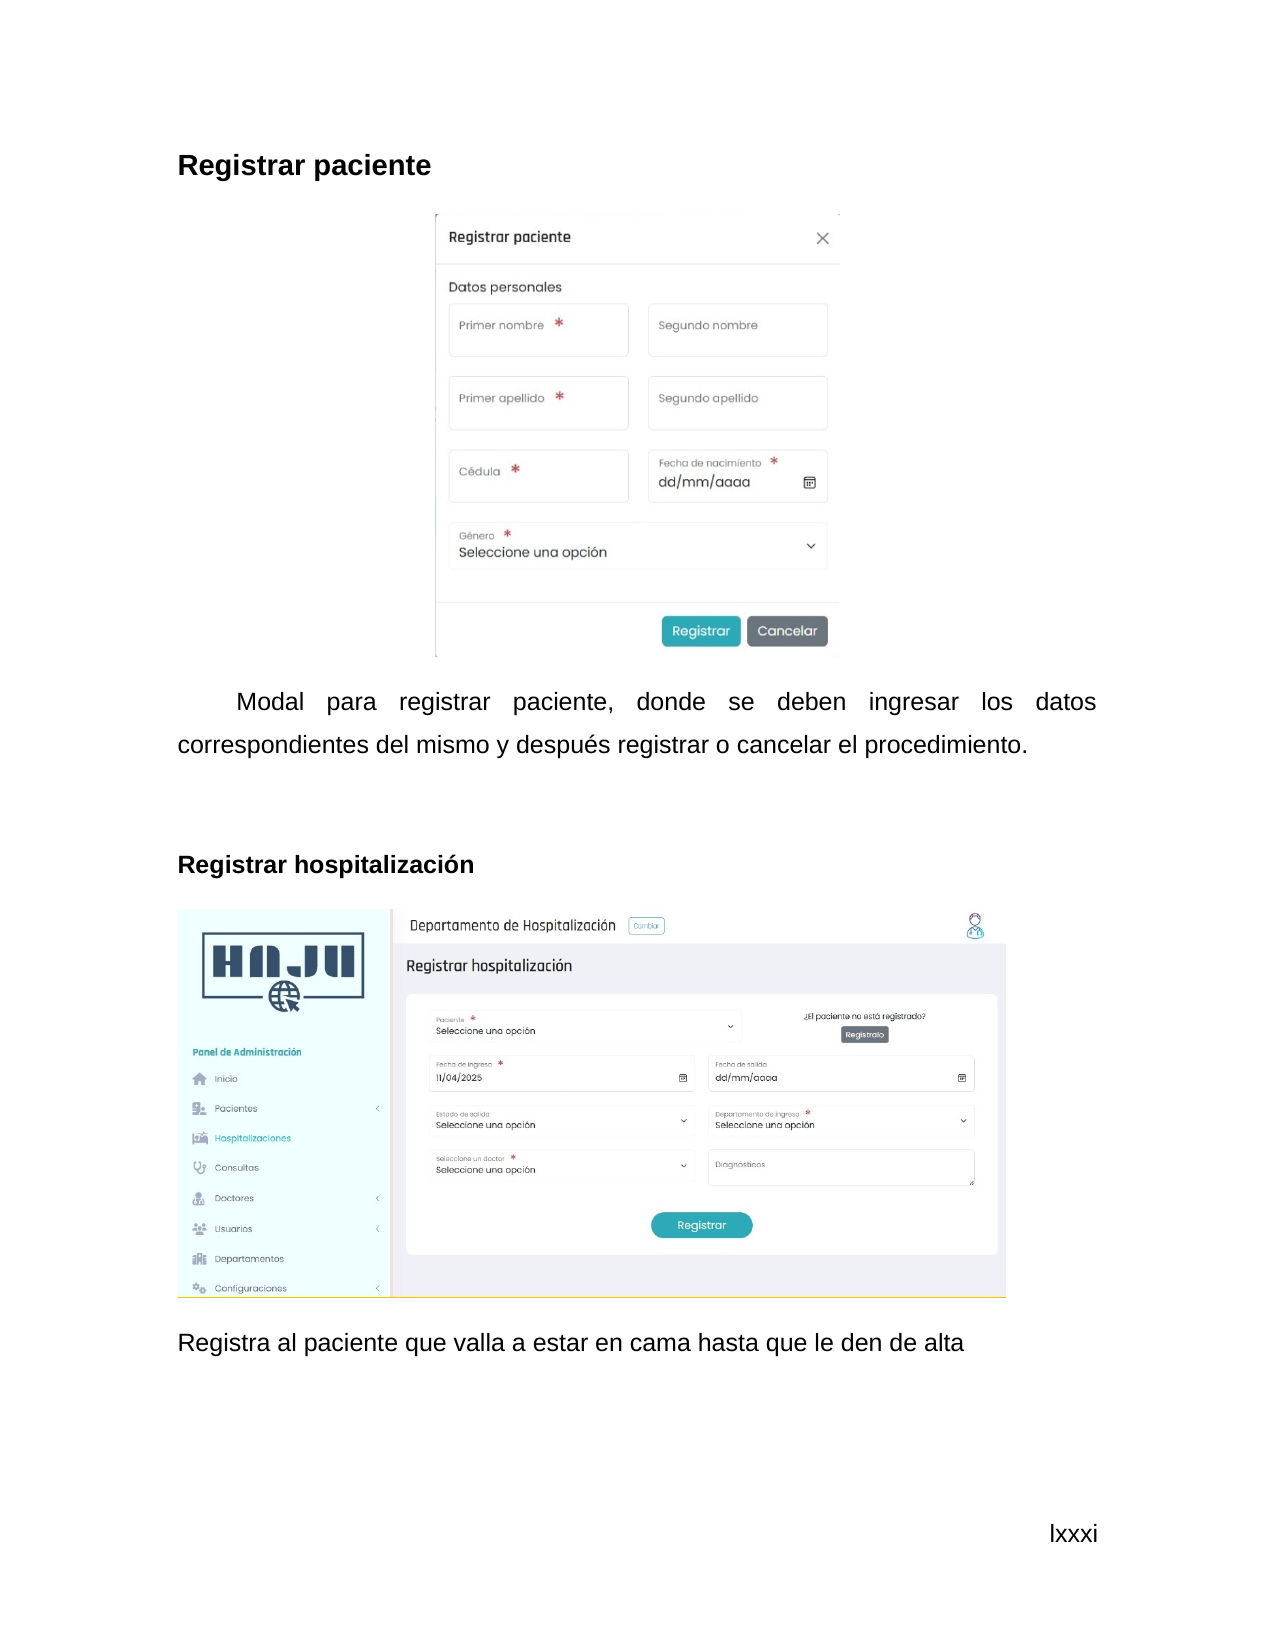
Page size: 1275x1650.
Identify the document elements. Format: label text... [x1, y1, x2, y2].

picture [177, 909, 1006, 1298]
text Registra al paciente que valla a estar en cama hasta que le den de alta [177, 1328, 1098, 1357]
text Registrar hospitalización [177, 850, 1098, 879]
subtitle Registrar paciente [177, 148, 1098, 181]
text Modal para registrar paciente, donde se deben ingresar los datos correspondientes del mismo y después registrar o cancelar el procedimiento. [177, 687, 1098, 759]
picture [435, 214, 840, 657]
